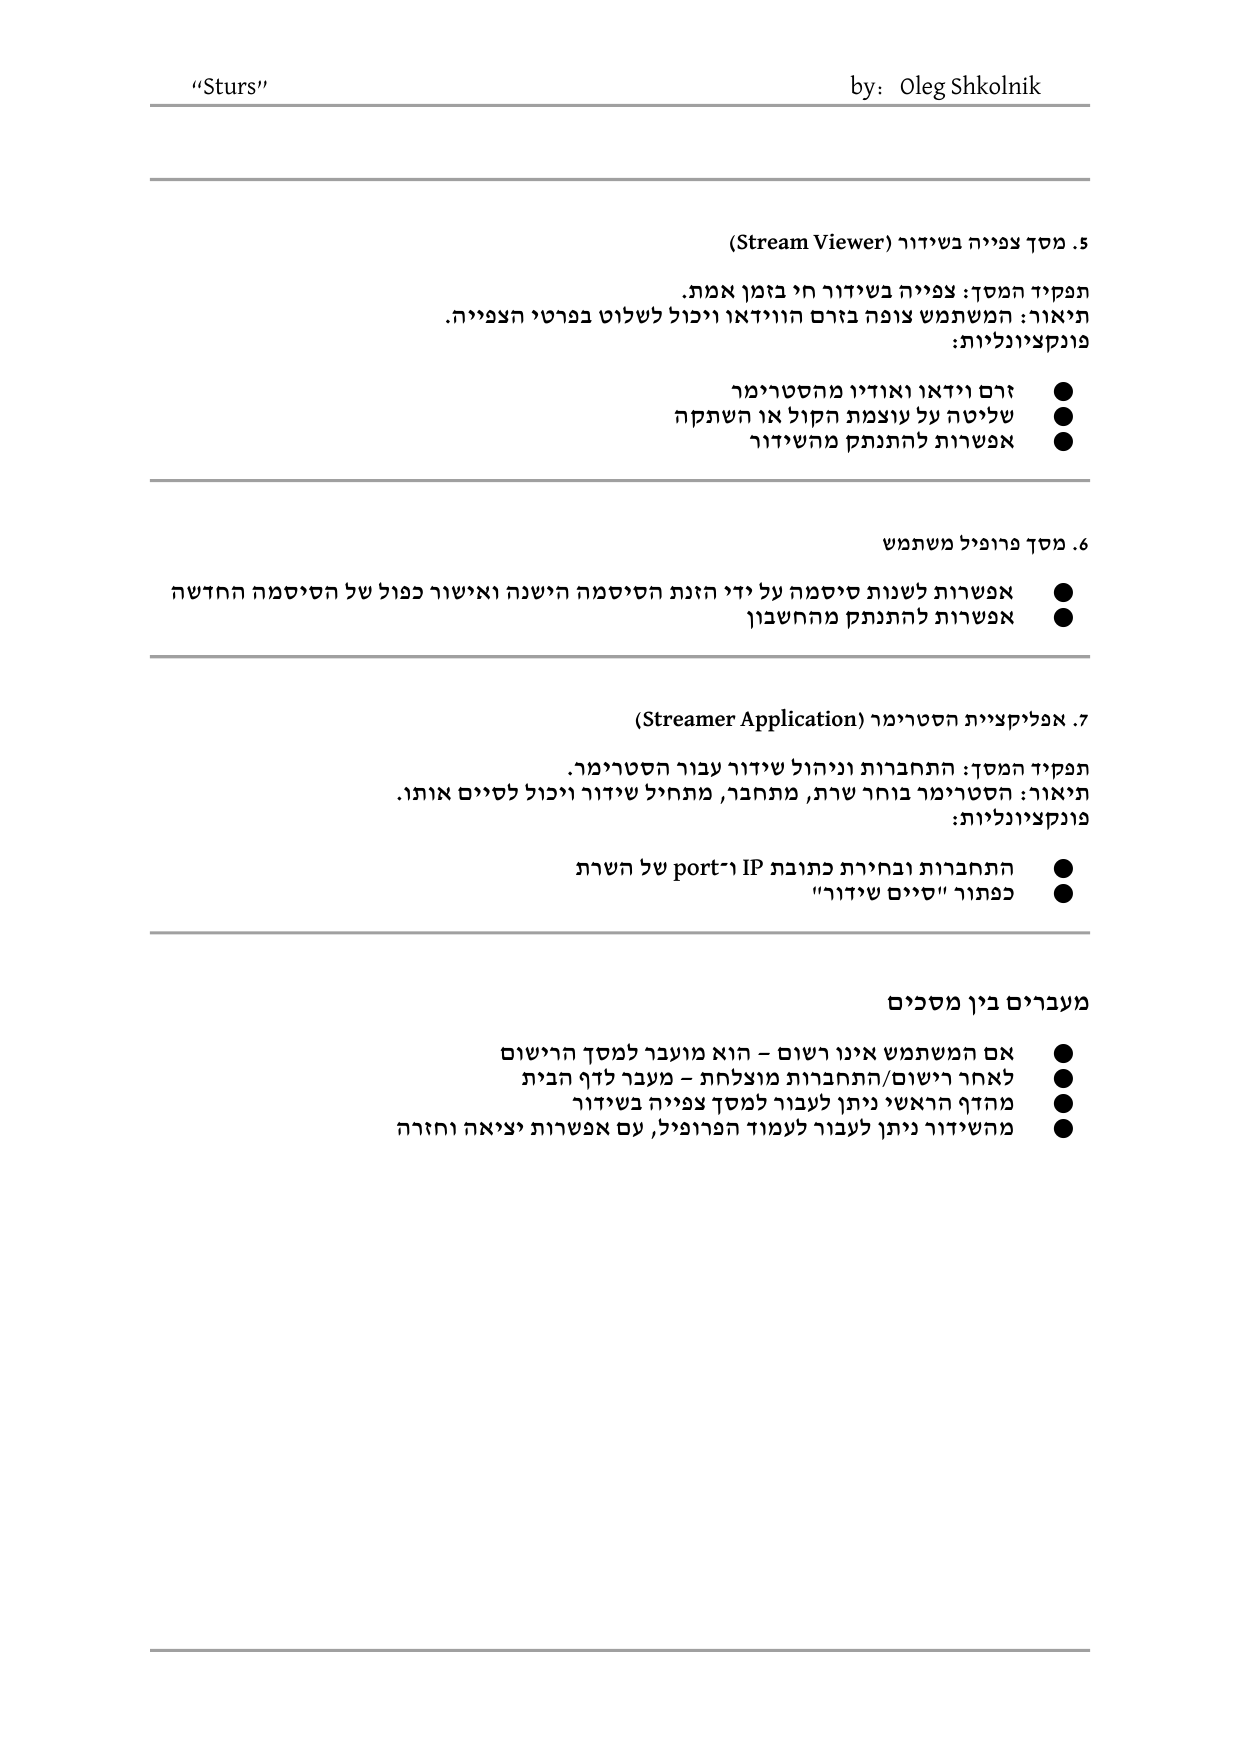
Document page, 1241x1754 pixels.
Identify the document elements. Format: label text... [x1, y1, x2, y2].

subtitle 5. מסך צפייה בשידור (Stream Viewer) [150, 231, 1090, 254]
subtitle 6. מסך פרופיל משתמש [150, 532, 1090, 555]
subtitle מעברים בין מסכים [150, 989, 1090, 1016]
list אפשרות לשנות סיסמה על ידי הזנת הסיסמה הישנה ואישור כפול של הסיסמה החדשה [150, 580, 1053, 605]
list מהשידור ניתן לעבור לעמוד הפרופיל, עם אפשרות יציאה וחזרה [150, 1116, 1053, 1141]
list אפשרות להתנתק מהשידור [150, 429, 1053, 454]
list אם המשתמש אינו רשום — הוא מועבר למסך הרישום [150, 1041, 1053, 1066]
text תפקיד המסך: צפייה בשידור חי בזמן אמת. תיאור: המשתמש צופה בזרם הווידאו ויכול לשלוט בפרטי הצפייה. פונקציונליות: [150, 279, 1090, 354]
subtitle 7. אפליקציית הסטרימר (Streamer Application) [150, 708, 1090, 731]
text תפקיד המסך: התחברות וניהול שידור עבור הסטרימר. תיאור: הסטרימר בוחר שרת, מתחבר, מתחיל שידור ויכול לסיים אותו. פונקציונליות: [150, 756, 1090, 831]
list אפשרות להתנתק מהחשבון [150, 605, 1053, 630]
list זרם וידאו ואודיו מהסטרימר [150, 379, 1053, 404]
list מהדף הראשי ניתן לעבור למסך צפייה בשידור [150, 1091, 1053, 1116]
list לאחר רישום/התחברות מוצלחת — מעבר לדף הבית [150, 1066, 1053, 1091]
list כפתור "סיים שידור" [150, 881, 1053, 906]
list שליטה על עוצמת הקול או השתקה [150, 404, 1053, 429]
list התחברות ובחירת כתובת IP ו־port של השרת [150, 856, 1053, 881]
